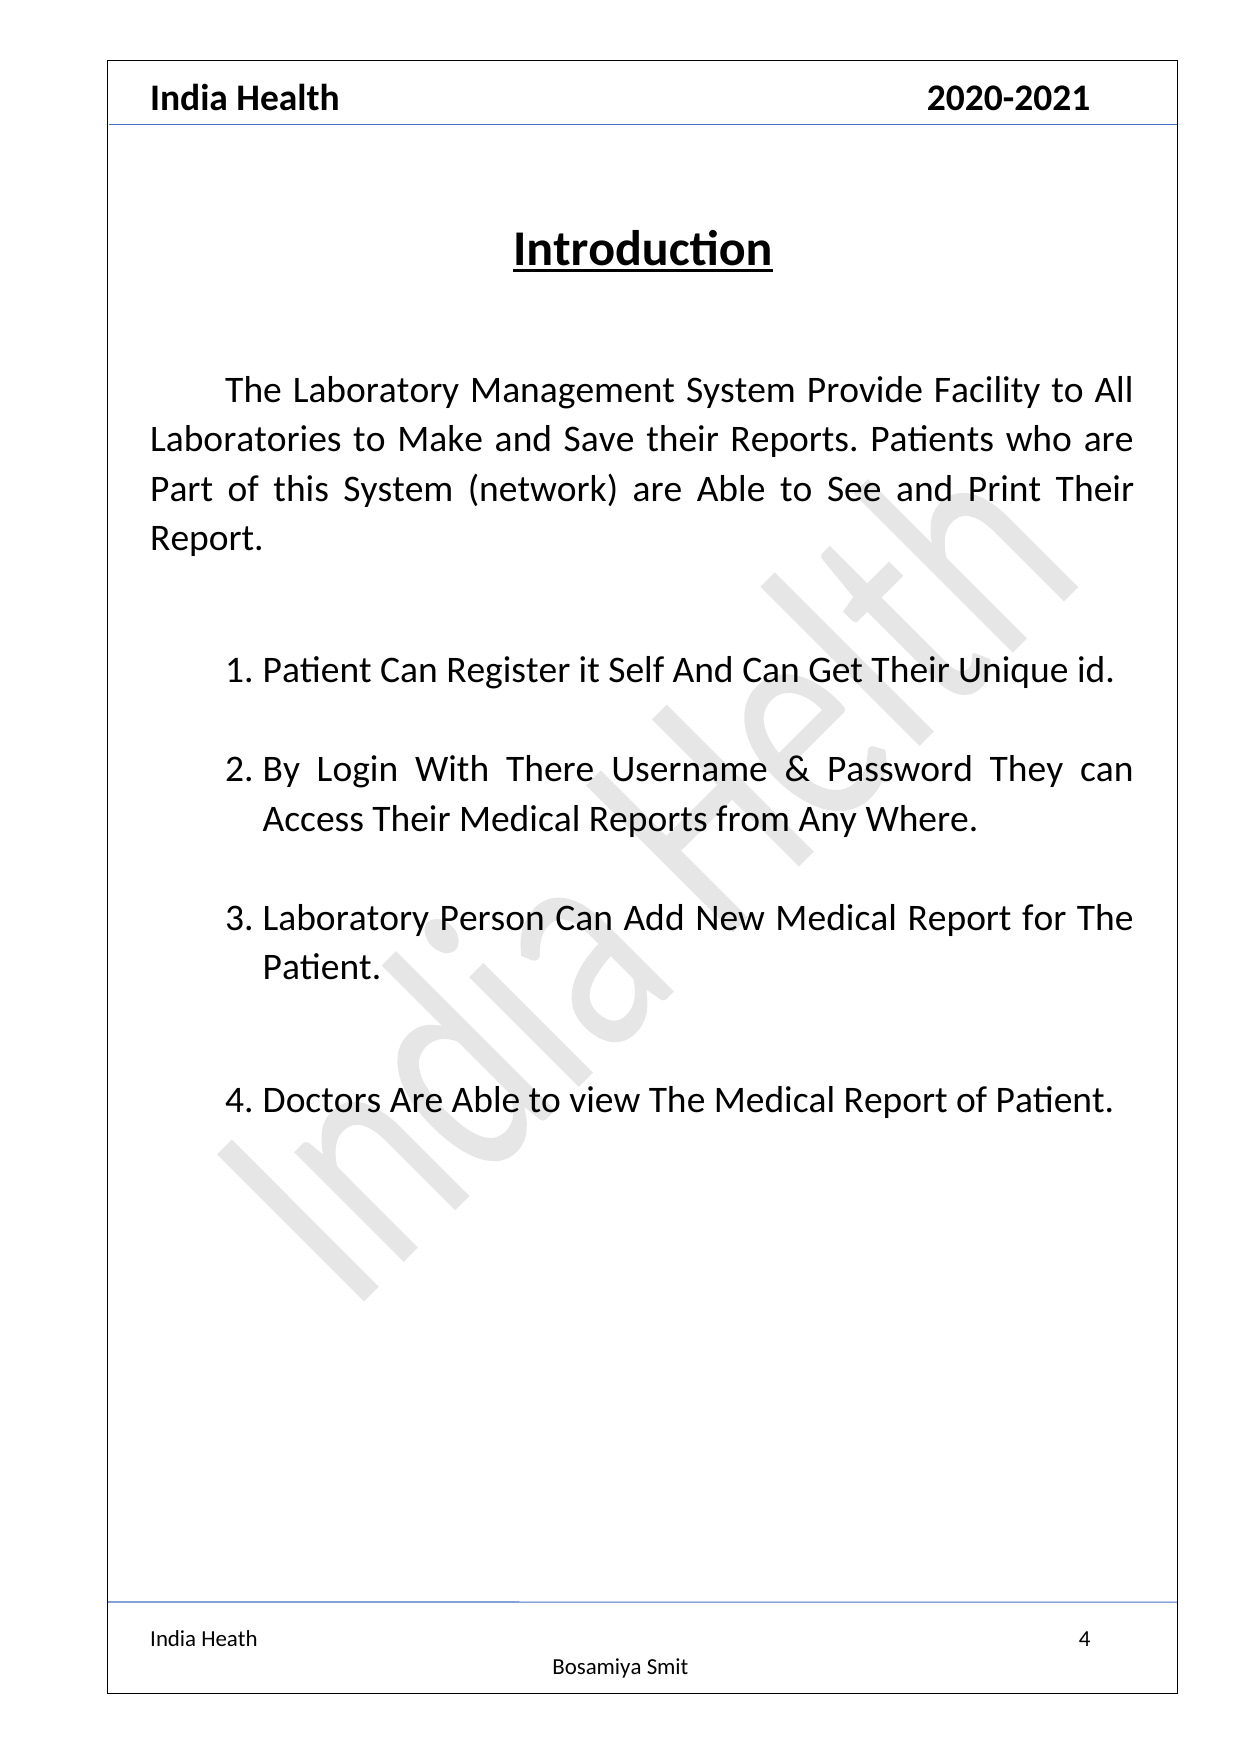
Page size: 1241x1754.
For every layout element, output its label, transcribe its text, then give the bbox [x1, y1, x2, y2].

text Introduction [150, 217, 1135, 278]
list Laboratory Person Can Add New Medical Report for The Patient. [225, 894, 1135, 989]
list By Login With There Username & Password They can Access Their Medical Reports from Any Where. [225, 745, 1135, 841]
list Doctors Are Able to view The Medical Report of Patient. [225, 1076, 1135, 1121]
text The Laboratory Management System Provide Facility to All Laboratories to Make and Save their Reports. Patients who are Part of this System (network) are Able to See and Print Their Report. [150, 366, 1135, 560]
list Patient Can Register it Self And Can Get Their Unique id. [225, 646, 1135, 692]
